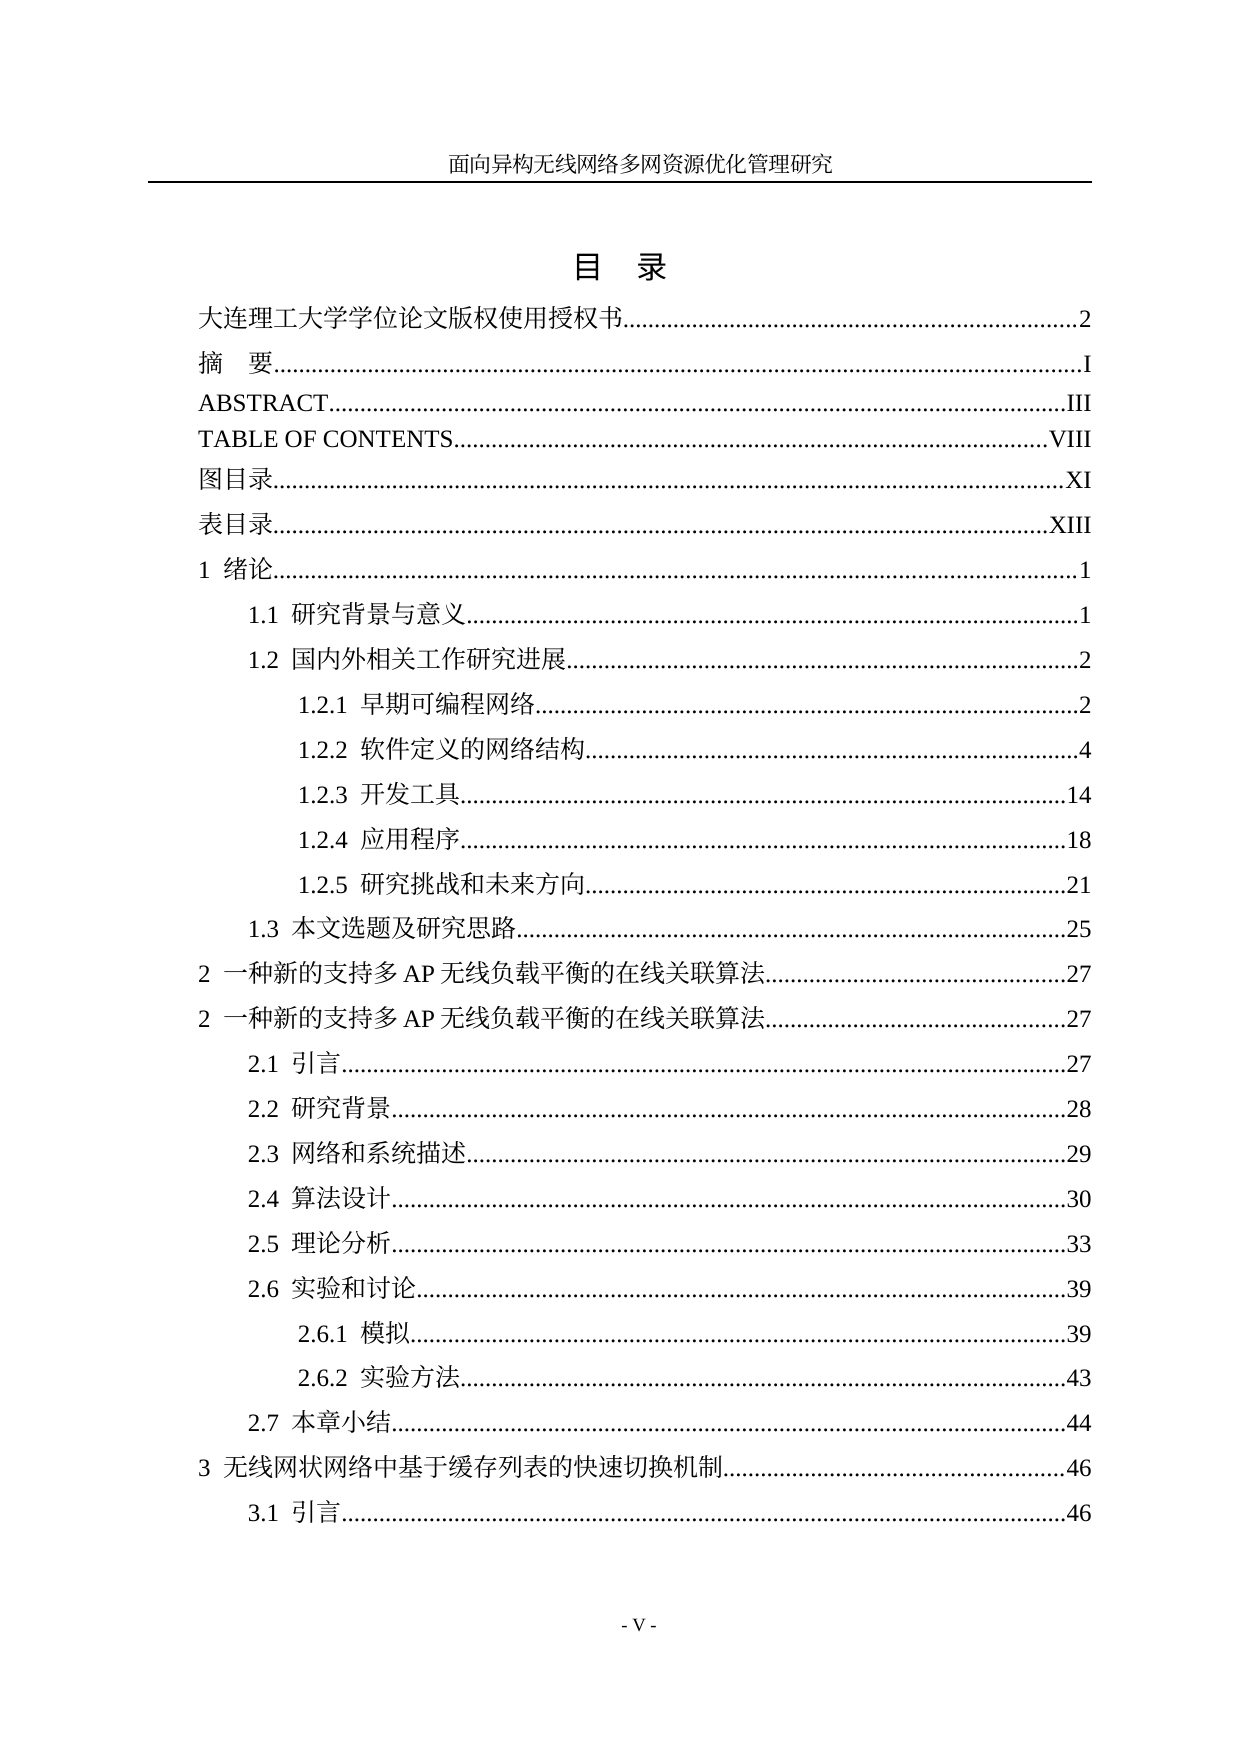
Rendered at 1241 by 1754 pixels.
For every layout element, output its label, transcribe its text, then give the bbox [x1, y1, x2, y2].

text 2.2 研究背景 28 [198, 1089, 1092, 1125]
text 1.2.2 软件定义的网络结构 4 [248, 729, 1092, 766]
text 2.3 网络和系统描述 29 [198, 1134, 1092, 1169]
text 摘 要 I [198, 343, 1092, 379]
text 2 一种新的支持多AP无线负载平衡的在线关联算法 27 [198, 954, 1092, 990]
text 3.1 引言 46 [198, 1493, 1092, 1529]
text 1.2.3 开发工具 14 [248, 774, 1092, 810]
text 1.2 国内外相关工作研究进展 2 [198, 640, 1092, 676]
text 1.3 本文选题及研究思路 25 [198, 909, 1092, 945]
text 2 一种新的支持多AP无线负载平衡的在线关联算法 27 [198, 999, 1092, 1035]
text ABSTRACT III [198, 388, 1092, 417]
text 大连理工大学学位论文版权使用授权书 2 [198, 298, 1092, 334]
text 1 绪论 1 [198, 550, 1092, 586]
text 2.6.2 实验方法 43 [248, 1358, 1092, 1394]
text 2.6.1 模拟 39 [248, 1313, 1092, 1349]
text 3 无线网状网络中基于缓存列表的快速切换机制 46 [198, 1448, 1092, 1484]
text 1.1 研究背景与意义 1 [198, 595, 1092, 631]
text 目 录 [148, 245, 1092, 288]
text TABLE OF CONTENTS VIII [198, 424, 1092, 453]
text 表目录 XIII [198, 505, 1092, 541]
text 1.2.5 研究挑战和未来方向 21 [248, 864, 1092, 900]
text 图目录 XI [198, 460, 1092, 496]
text 1.2.1 早期可编程网络 2 [248, 685, 1092, 721]
text 2.5 理论分析 33 [198, 1223, 1092, 1259]
text 1.2.4 应用程序 18 [248, 819, 1092, 855]
text 2.4 算法设计 30 [198, 1178, 1092, 1214]
text 2.1 引言 27 [198, 1044, 1092, 1080]
text 2.6 实验和讨论 39 [198, 1268, 1092, 1304]
text 2.7 本章小结 44 [198, 1403, 1092, 1439]
